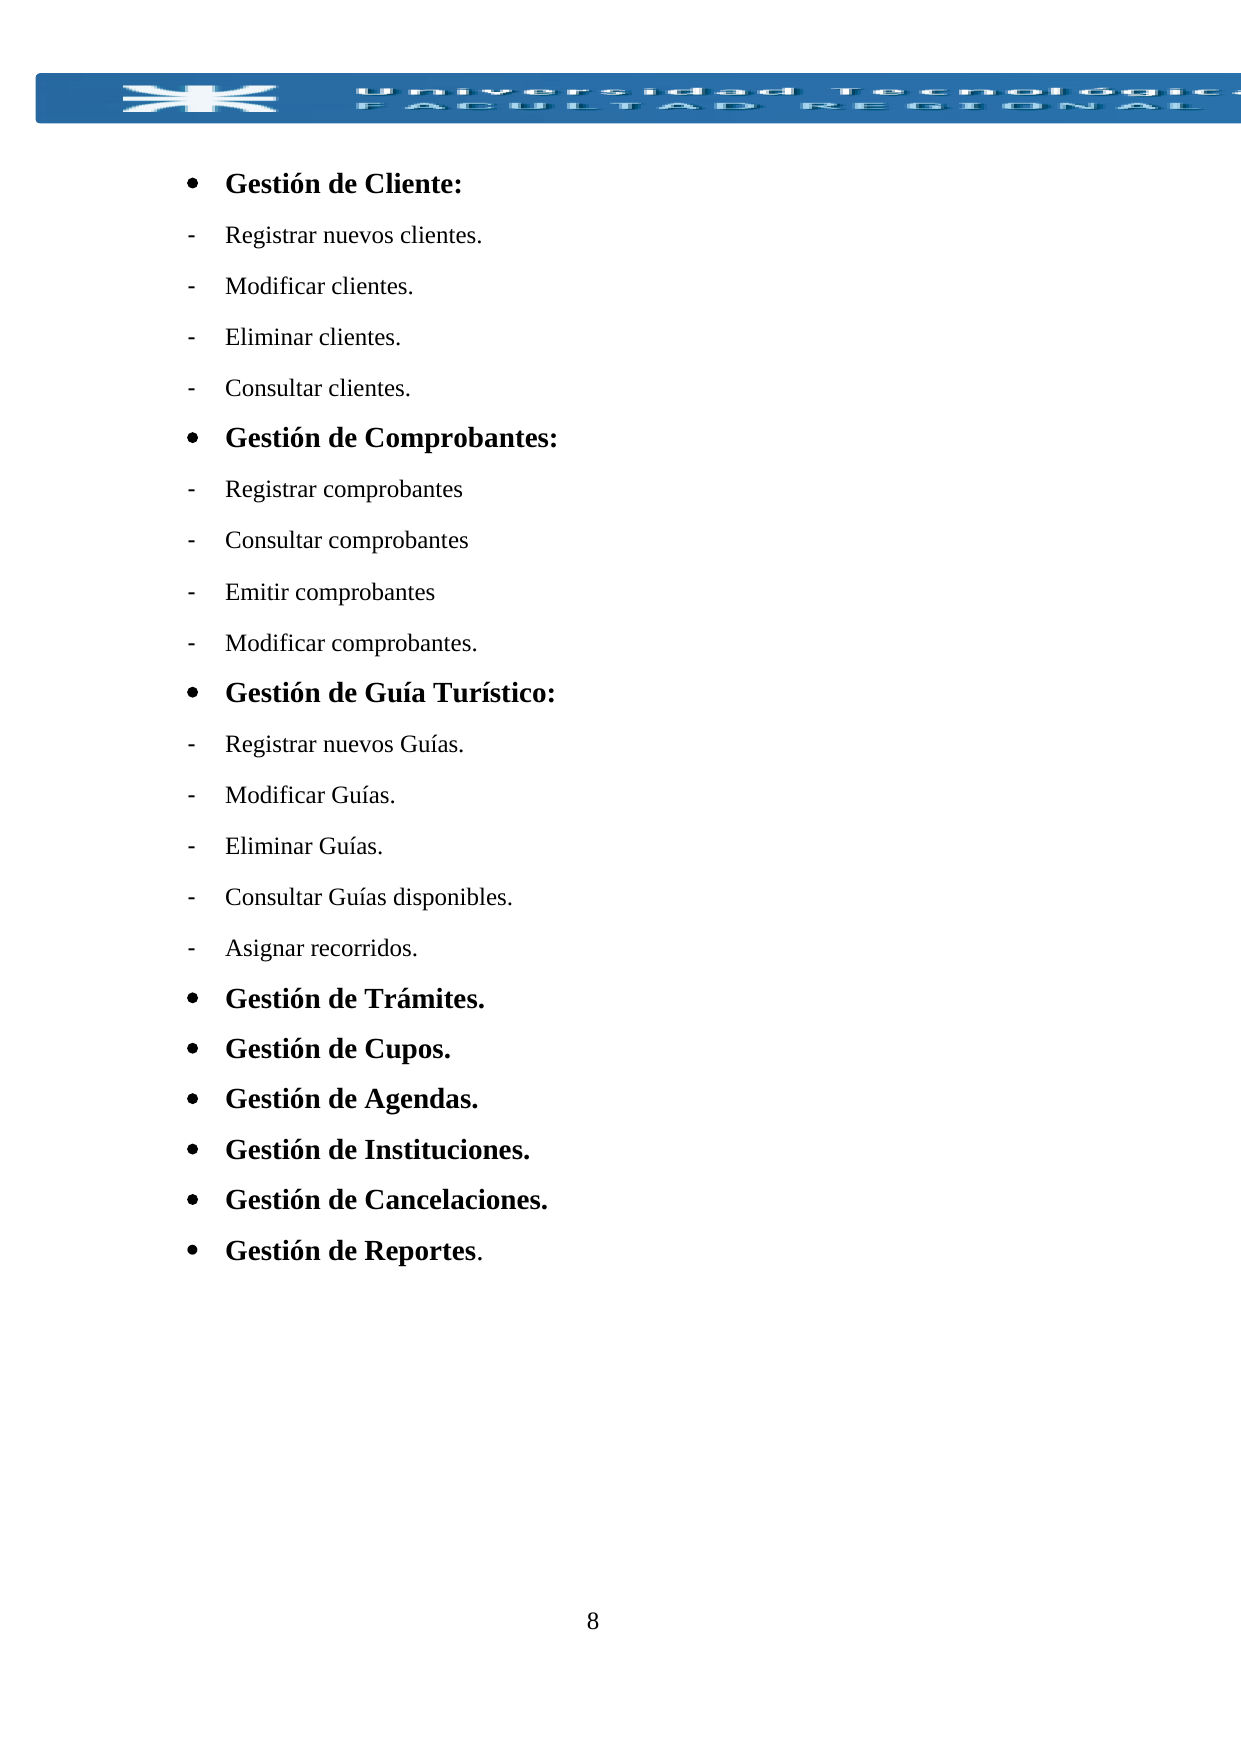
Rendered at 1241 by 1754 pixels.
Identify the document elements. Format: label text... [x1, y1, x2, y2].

list Gestión de Cupos. [187, 1031, 1090, 1065]
list Gestión de Agendas. [187, 1082, 1090, 1115]
list Consultar comprobantes [187, 522, 1090, 556]
list Gestión de Trámites. [187, 981, 1090, 1014]
list Registrar nuevos Guías. [187, 726, 1090, 760]
list Emitir comprobantes [187, 573, 1090, 607]
list Registrar nuevos clientes. [187, 216, 1090, 251]
list Modificar comprobantes. [187, 624, 1090, 658]
list Modificar Guías. [187, 777, 1090, 811]
picture [35, 73, 1241, 124]
list Gestión de Cancelaciones. [187, 1182, 1090, 1216]
list Gestión de Reportes. [187, 1233, 1090, 1267]
list Consultar Guías disponibles. [187, 879, 1090, 913]
list Registrar comprobantes [187, 471, 1090, 505]
list Asignar recorridos. [187, 930, 1090, 964]
list Gestión de Cliente: [187, 166, 1090, 200]
list Gestión de Guía Turístico: [187, 675, 1090, 709]
list Consultar clientes. [187, 369, 1090, 404]
list Gestión de Instituciones. [187, 1132, 1090, 1166]
list Modificar clientes. [187, 267, 1090, 302]
list Eliminar Guías. [187, 828, 1090, 862]
list Eliminar clientes. [187, 318, 1090, 353]
list Gestión de Comprobantes: [187, 421, 1090, 454]
